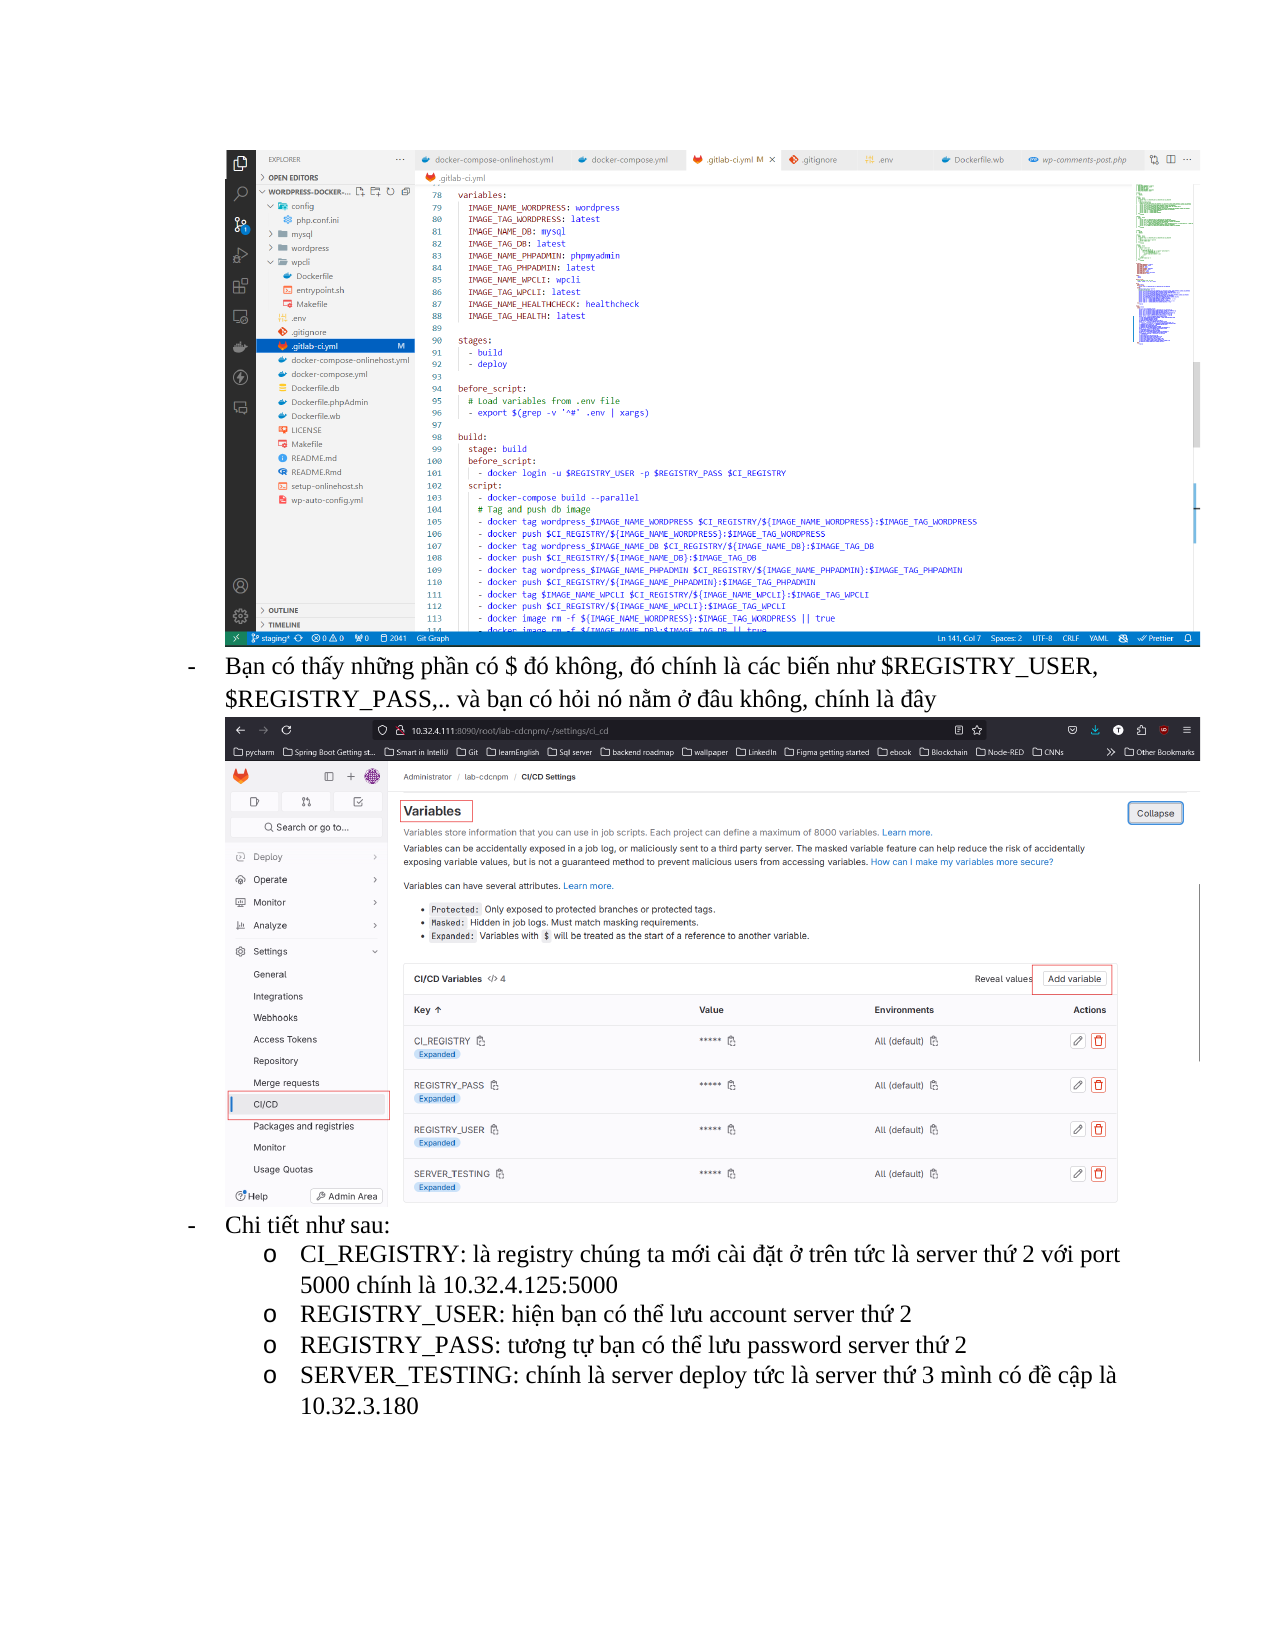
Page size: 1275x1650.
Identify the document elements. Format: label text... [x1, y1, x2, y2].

list SERVER_TESTING: chính là server deploy tức là server thứ 3 mình có đề cập là 10.32.3.180 [262, 1361, 1125, 1420]
list Chi tiết như sau: [187, 1211, 1125, 1239]
list REGISTRY_PASS: tương tự bạn có thể lưu password server thứ 2 [262, 1330, 1125, 1361]
picture [225, 150, 1200, 647]
list REGISTRY_USER: hiện bạn có thể lưu account server thứ 2 [262, 1299, 1125, 1330]
list CI_REGISTRY: là registry chúng ta mới cài đặt ở trên tức là server thứ 2 với port 5000 chính là 10.32.4.125:5000 [262, 1239, 1125, 1299]
list Bạn có thấy những phần có $ đó không, đó chính là các biến như $REGISTRY_USER, $REGISTRY_PASS,.. và bạn có hỏi nó nằm ở đâu không, chính là đây [187, 651, 1125, 713]
picture [225, 717, 1200, 1207]
